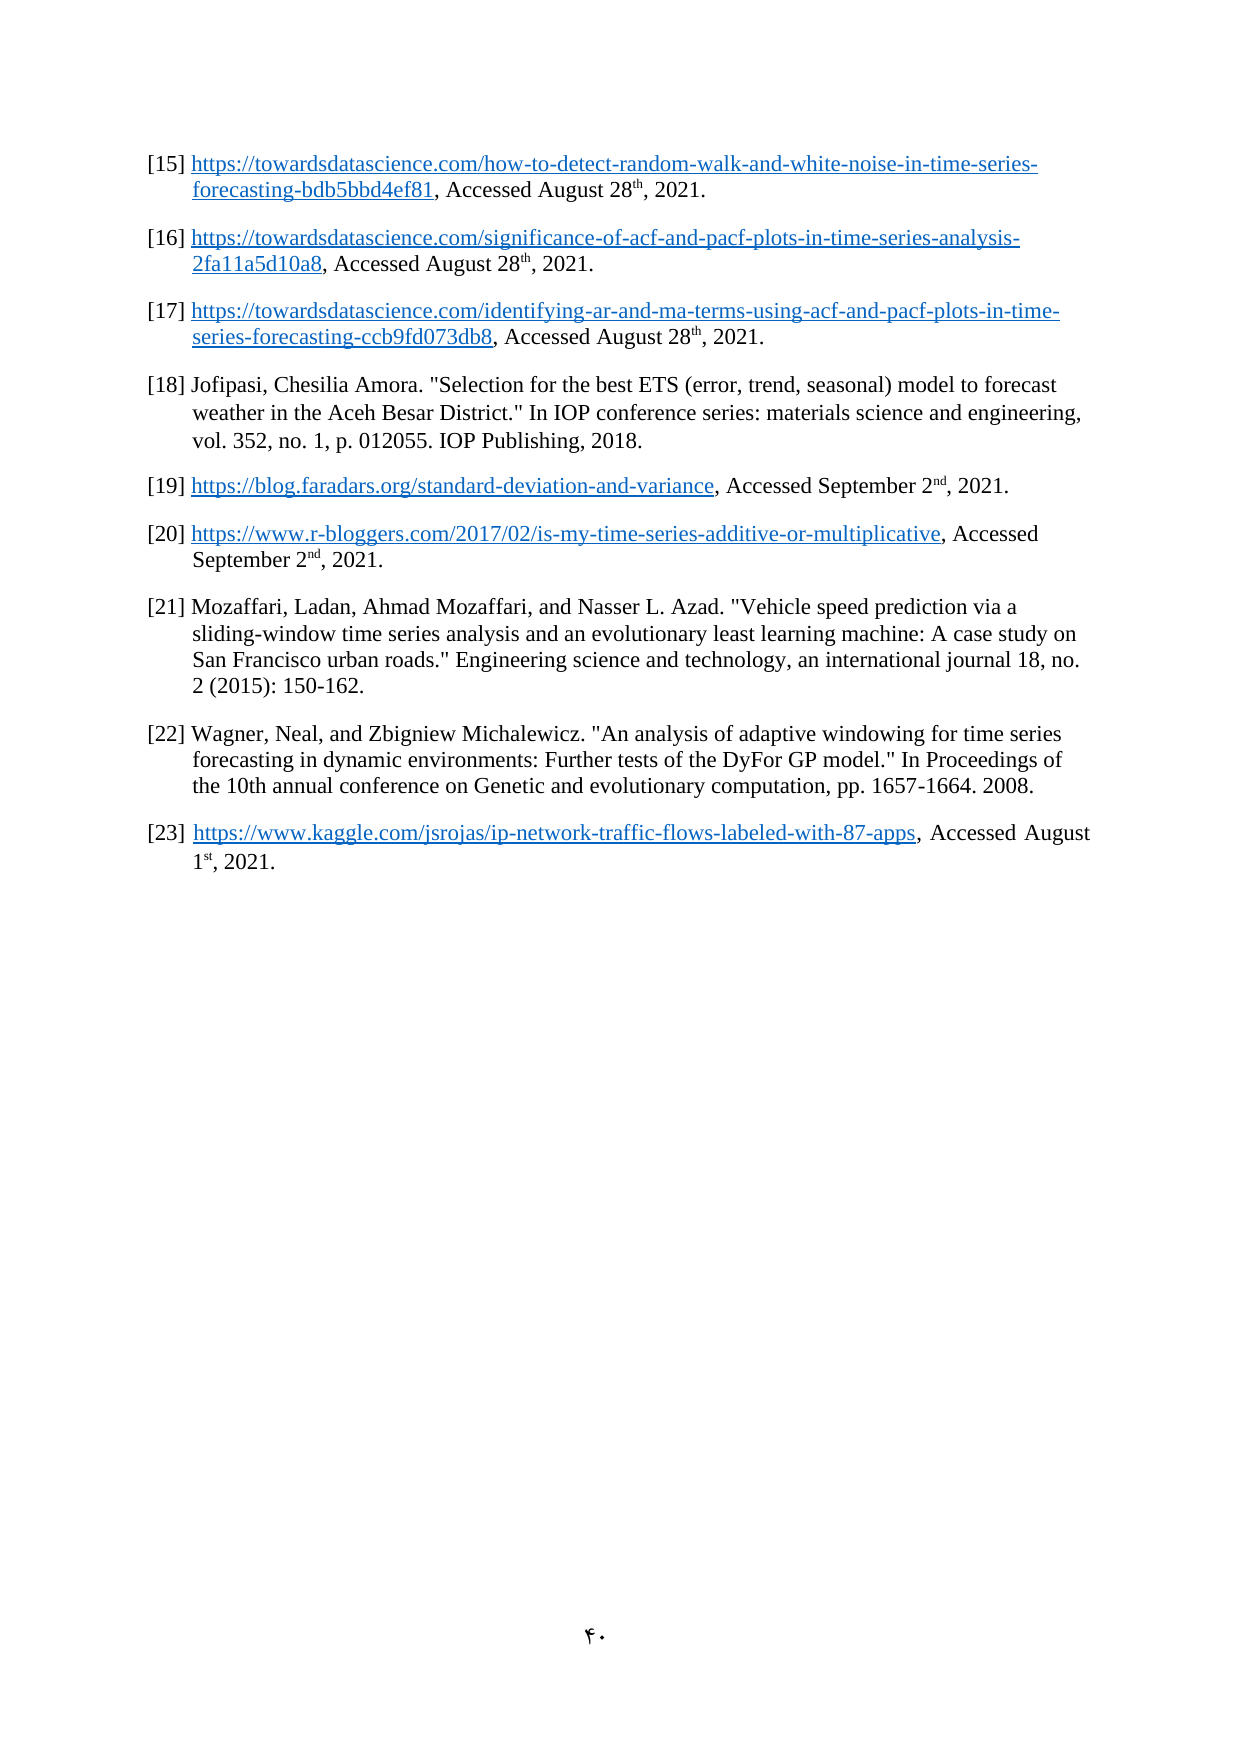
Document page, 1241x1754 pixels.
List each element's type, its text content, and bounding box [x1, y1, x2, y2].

text [20] https://www.r-bloggers.com/2017/02/is-my-time-series-additive-or-multiplicative, Accessed September 2nd, 2021. [147, 520, 1090, 572]
text [21] Mozaffari, Ladan, Ahmad Mozaffari, and Nasser L. Azad. "Vehicle speed prediction via a sliding-window time series analysis and an evolutionary least learning machine: A case study on San Francisco urban roads." Engineering science and technology, an international journal 18, no. 2 (2015): 150-162. [147, 593, 1090, 699]
text [18] Jofipasi, Chesilia Amora. "Selection for the best ETS (error, trend, seasonal) model to forecast weather in the Aceh Besar District." In IOP conference series: materials science and engineering, vol. 352, no. 1, p. 012055. IOP Publishing, 2018. [147, 371, 1090, 454]
text [16] https://towardsdatascience.com/significance-of-acf-and-pacf-plots-in-time-series-analysis-2fa11a5d10a8, Accessed August 28th, 2021. [147, 223, 1090, 276]
text [19] https://blog.faradars.org/standard-deviation-and-variance, Accessed September 2nd, 2021. [147, 473, 1090, 499]
text [22] Wagner, Neal, and Zbigniew Michalewicz. "An analysis of adaptive windowing for time series forecasting in dynamic environments: Further tests of the DyFor GP model." In Proceedings of the 10th annual conference on Genetic and evolutionary computation, pp. 1657-1664. 2008. [147, 719, 1090, 799]
text [23] https://www.kaggle.com/jsrojas/ip-network-traffic-flows-labeled-with-87-apps, Accessed August 1st, 2021. [147, 819, 1090, 874]
text [17] https://towardsdatascience.com/identifying-ar-and-ma-terms-using-acf-and-pacf-plots-in-time-series-forecasting-ccb9fd073db8, Accessed August 28th, 2021. [147, 297, 1090, 350]
text [15] https://towardsdatascience.com/how-to-detect-random-walk-and-white-noise-in-time-series-forecasting-bdb5bbd4ef81, Accessed August 28th, 2021. [147, 150, 1090, 203]
